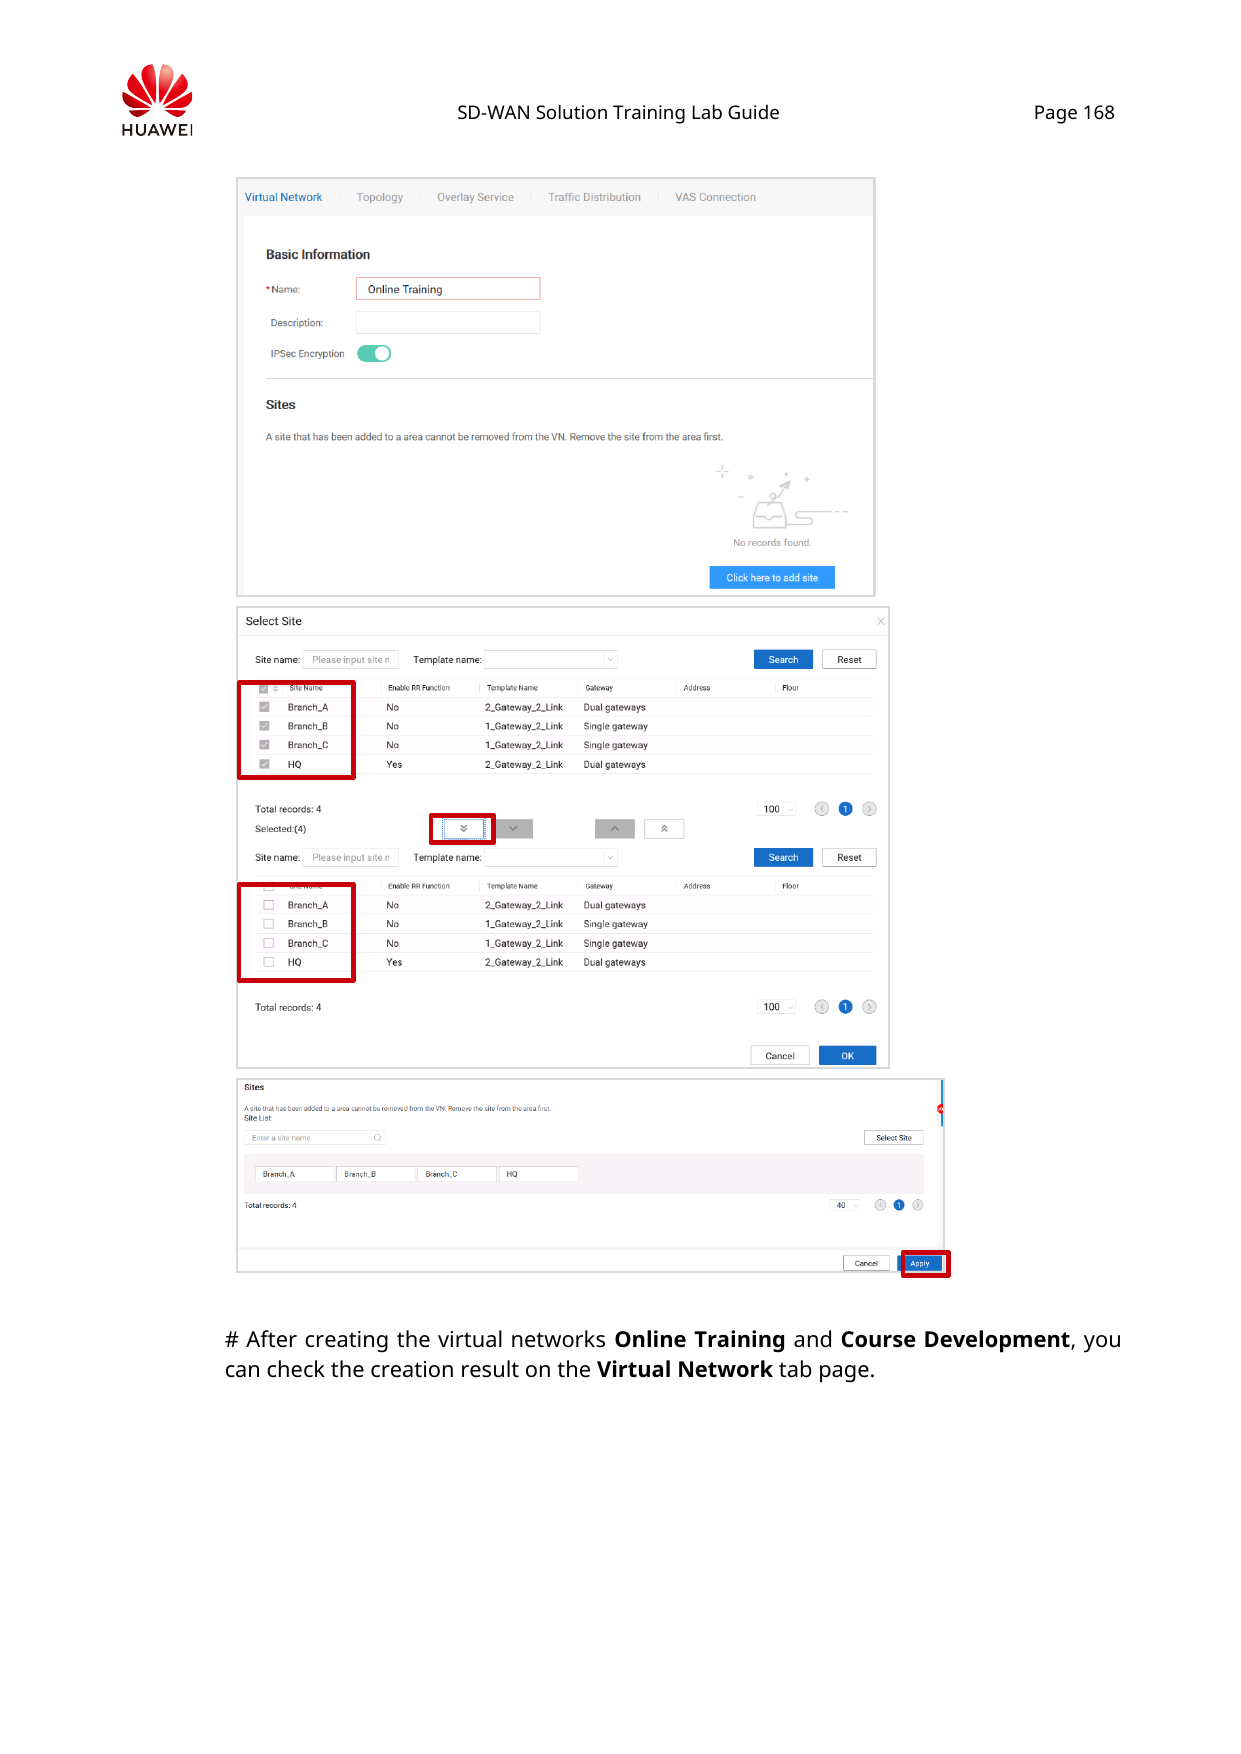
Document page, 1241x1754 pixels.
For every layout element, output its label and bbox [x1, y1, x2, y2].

picture [241, 685, 351, 775]
picture [241, 887, 351, 978]
picture [238, 1080, 943, 1271]
picture [238, 608, 888, 1067]
picture [122, 64, 193, 136]
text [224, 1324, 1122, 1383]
picture [905, 1255, 943, 1271]
picture [238, 179, 873, 595]
